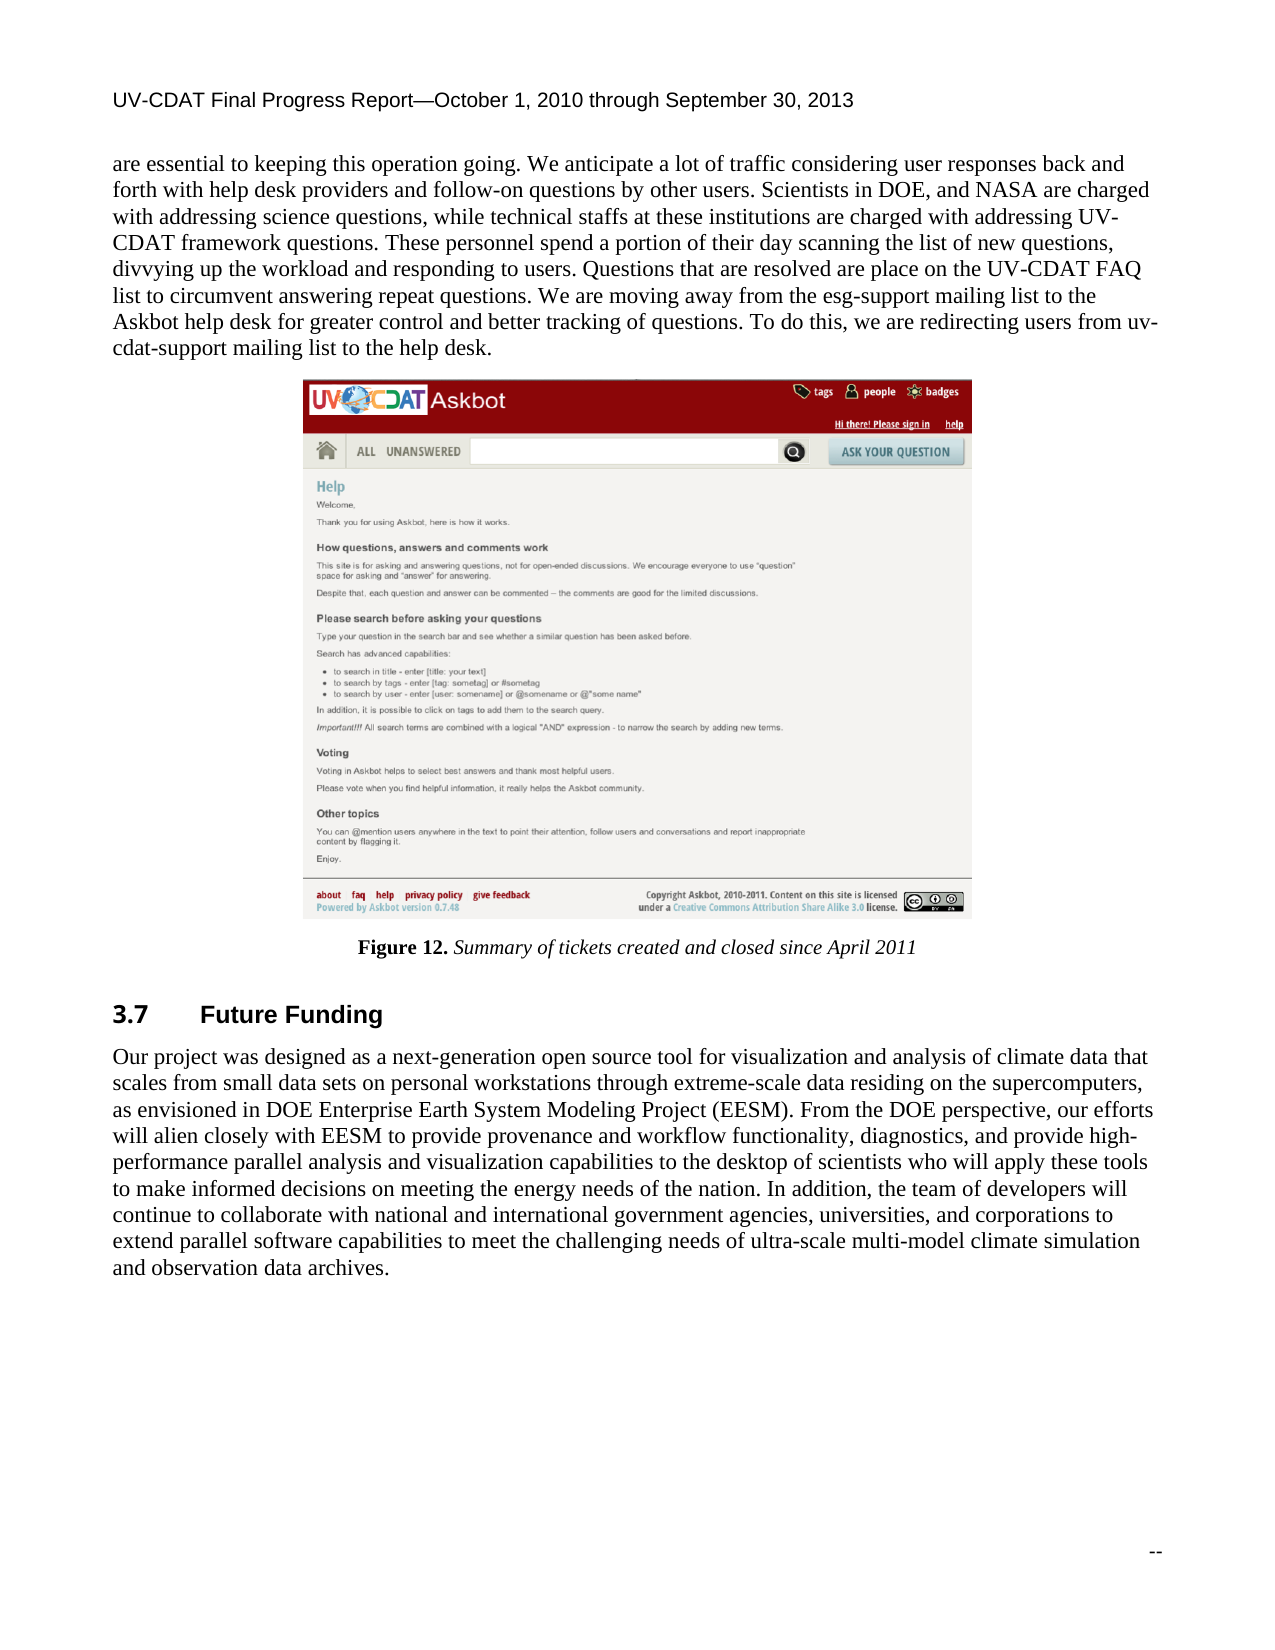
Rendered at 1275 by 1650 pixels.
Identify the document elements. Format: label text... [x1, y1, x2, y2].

picture [297, 373, 978, 923]
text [112, 150, 1162, 361]
subtitle Future Funding [112, 996, 1162, 1030]
text Figure 12. Summary of tickets created and closed since April 2011 [112, 935, 1162, 959]
text Our project was designed as a next-generation open source tool for visualization and analysis of climate data that scales from small data sets on personal workstations through extreme-scale data residing on the supercomputers, as envisioned in DOE Enterprise Earth System Modeling Project (EESM). From the DOE perspective, our efforts will alien closely with EESM to provide provenance and workflow functionality, diagnostics, and provide high-performance parallel analysis and visualization capabilities to the desktop of scientists who will apply these tools to make informed decisions on meeting the energy needs of the nation. In addition, the team of developers will continue to collaborate with national and international government agencies, universities, and corporations to extend parallel software capabilities to meet the challenging needs of ultra-scale multi-model climate simulation and observation data archives. [112, 1043, 1162, 1280]
